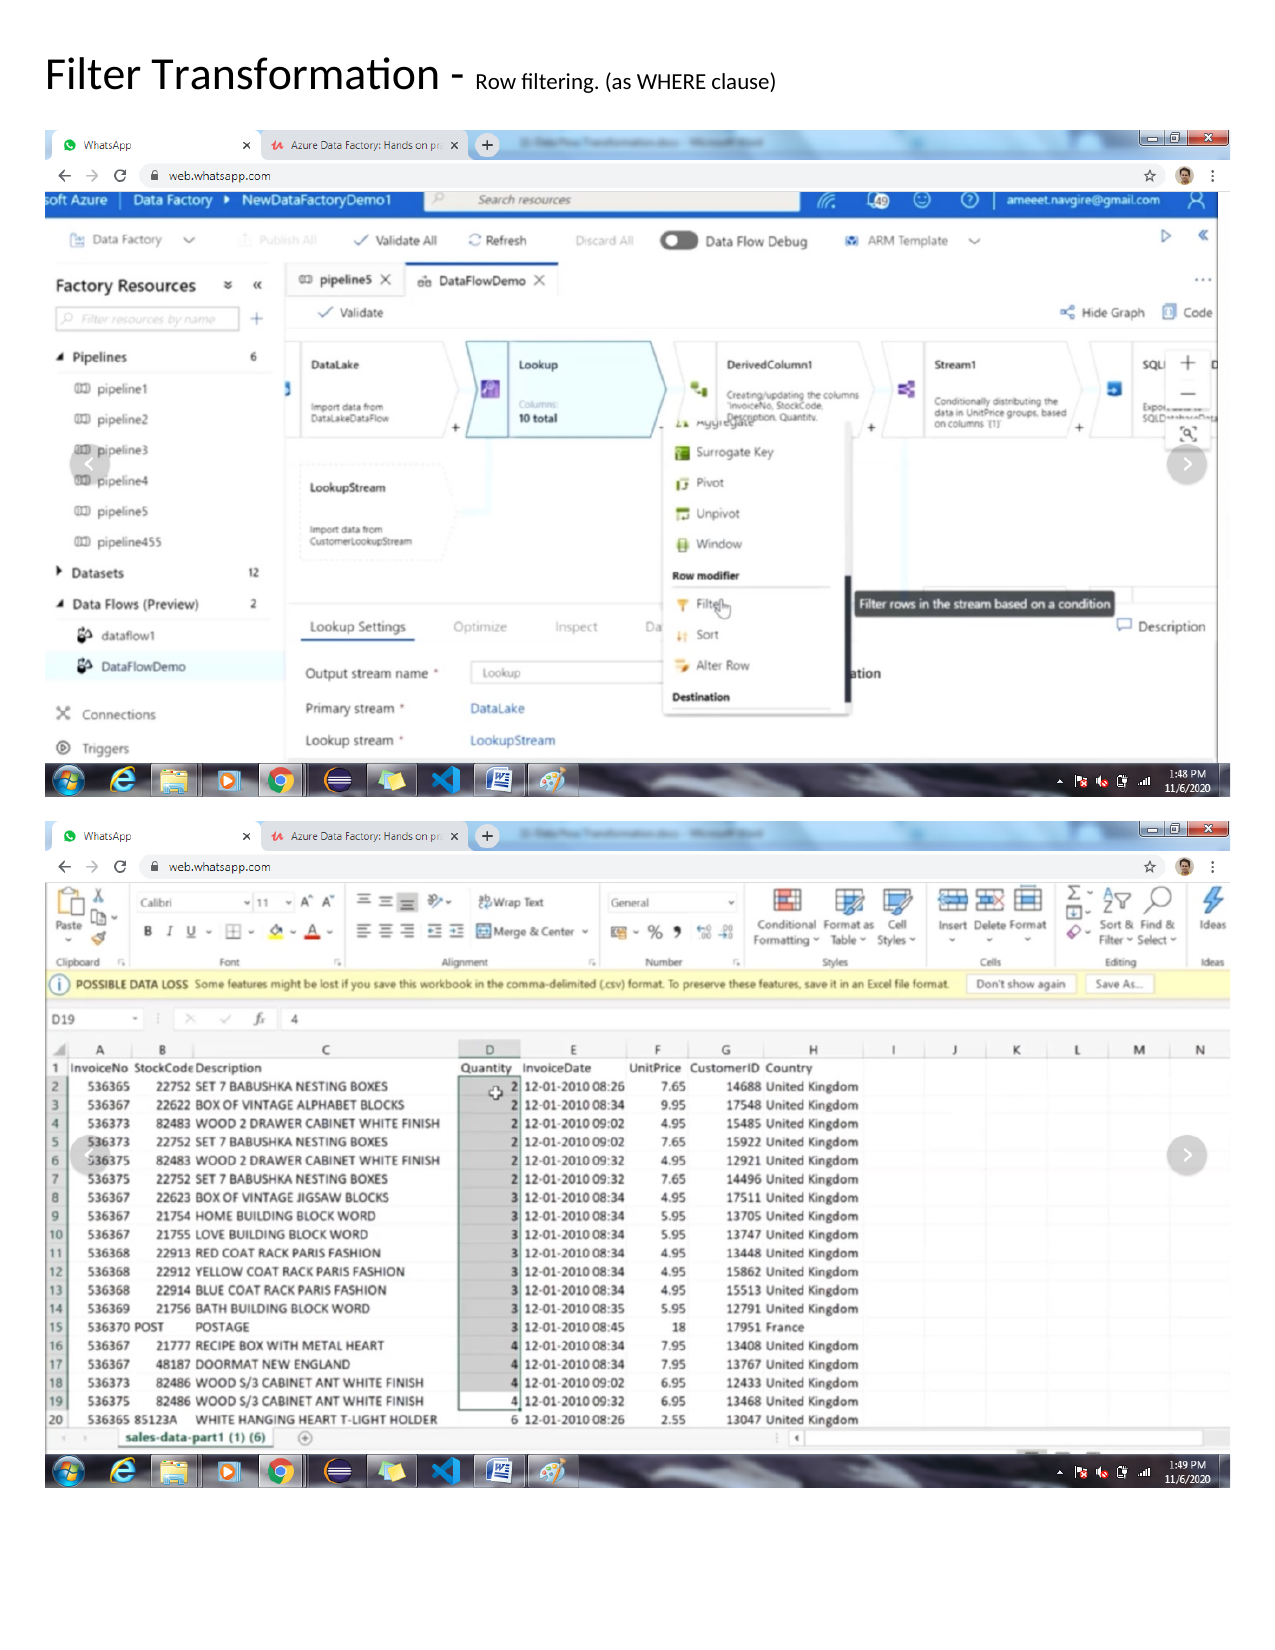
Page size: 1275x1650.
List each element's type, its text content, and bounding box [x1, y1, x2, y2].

text Filter Transformation - Row filtering. (as WHERE clause) [45, 45, 1230, 101]
picture [45, 821, 1230, 1488]
picture [45, 130, 1230, 797]
